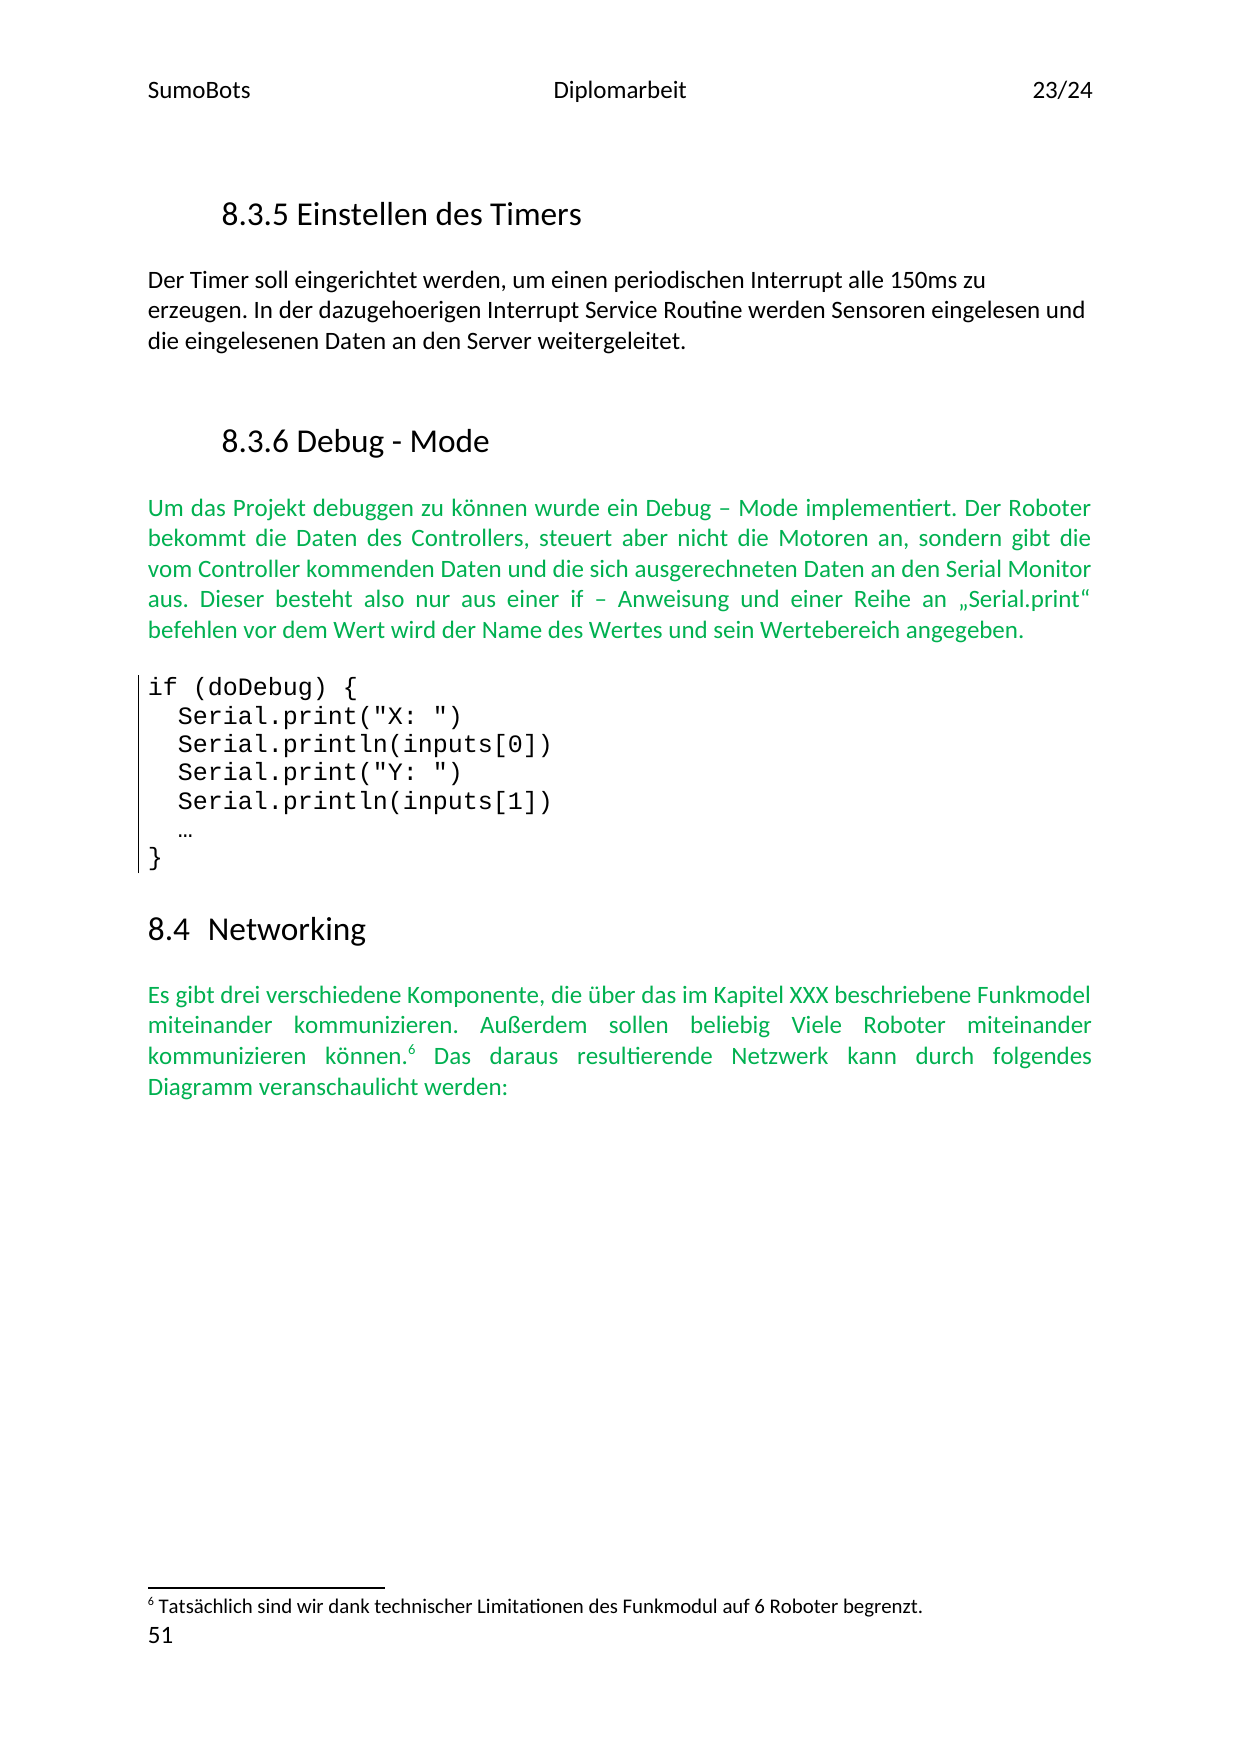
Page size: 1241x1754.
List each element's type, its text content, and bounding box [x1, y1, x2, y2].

text Serial.print("Y: ") [148, 760, 1093, 788]
text Der Timer soll eingerichtet werden, um einen periodischen Interrupt alle 150ms zu erzeugen. In der dazugehoerigen Interrupt Service Routine werden Sensoren eingelesen und die eingelesenen Daten an den Server weitergeleitet. [148, 264, 1093, 355]
text } [148, 845, 1093, 873]
text Serial.println(inputs[1]) [148, 788, 1093, 817]
text if (doDebug) { [148, 675, 1093, 703]
text Es gibt drei verschiedene Komponente, die über das im Kapitel XXX beschriebene Funkmodel miteinander kommunizieren. Außerdem sollen beliebig Viele Roboter miteinander kommunizieren können. Das daraus resultierende Netzwerk kann durch folgendes Diagramm veranschaulicht werden: [148, 979, 1093, 1101]
subtitle Debug - Mode [221, 421, 1093, 461]
text Serial.println(inputs[0]) [148, 732, 1093, 760]
subtitle Networking [148, 908, 1093, 949]
text Um das Projekt debuggen zu können wurde ein Debug – Mode implementiert. Der Roboter bekommt die Daten des Controllers, steuert aber nicht die Motoren an, sondern gibt die vom Controller kommenden Daten und die sich ausgerechneten Daten an den Serial Monitor aus. Dieser besteht also nur aus einer if – Anweisung und einer Reihe an „Serial.print“ befehlen vor dem Wert wird der Name des Wertes und sein Wertebereich angegeben. [148, 492, 1093, 644]
subtitle Einstellen des Timers [221, 192, 1093, 233]
text Serial.print("X: ") [148, 703, 1093, 732]
text … [148, 817, 1093, 845]
